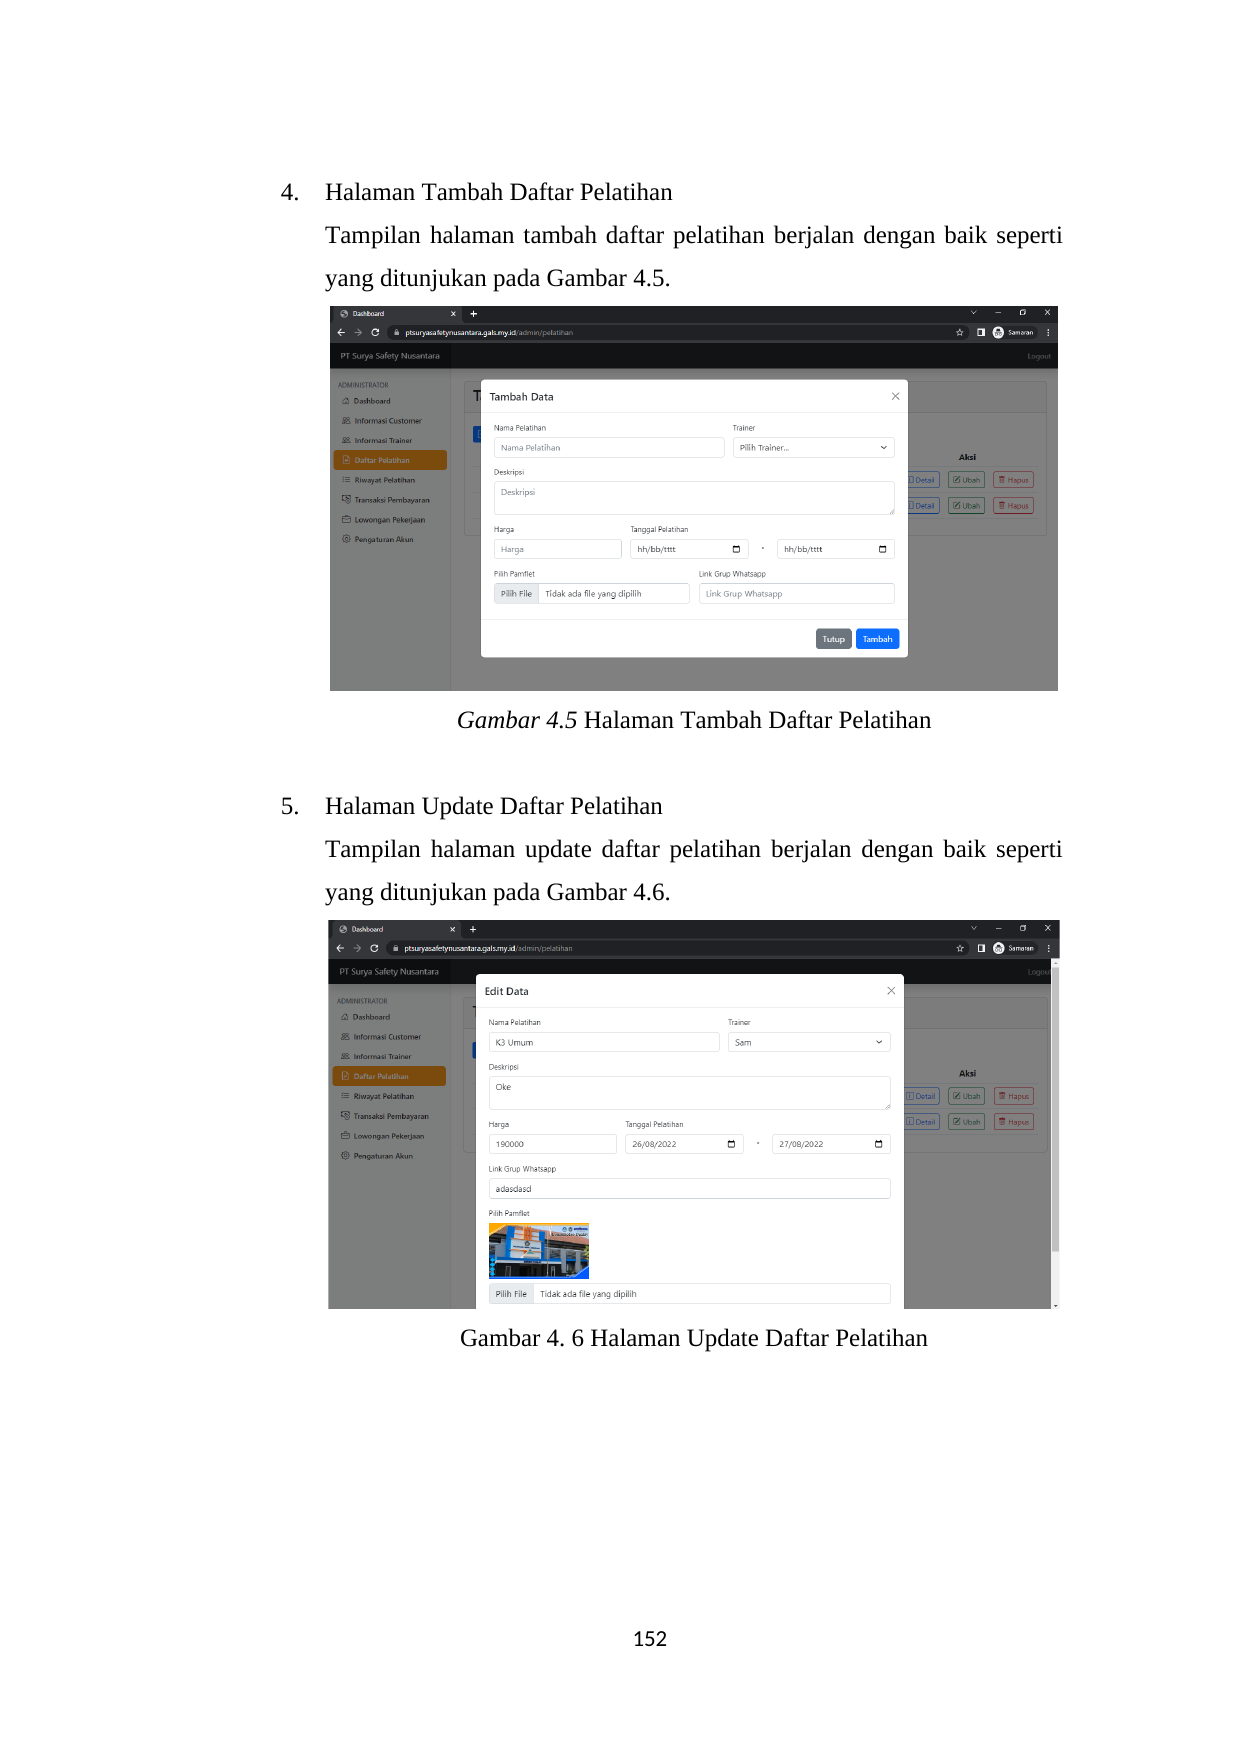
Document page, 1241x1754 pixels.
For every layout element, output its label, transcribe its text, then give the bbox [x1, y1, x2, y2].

list Tampilan halaman tambah daftar pelatihan berjalan dengan baik seperti yang ditunjukan pada Gambar 4.5. [325, 220, 1063, 292]
list Halaman Tambah Daftar Pelatihan [281, 177, 1063, 206]
picture [328, 920, 1060, 1309]
list Halaman Update Daftar Pelatihan [281, 791, 1063, 820]
list Tampilan halaman update daftar pelatihan berjalan dengan baik seperti yang ditunjukan pada Gambar 4.6. [325, 834, 1063, 906]
picture [330, 306, 1058, 691]
